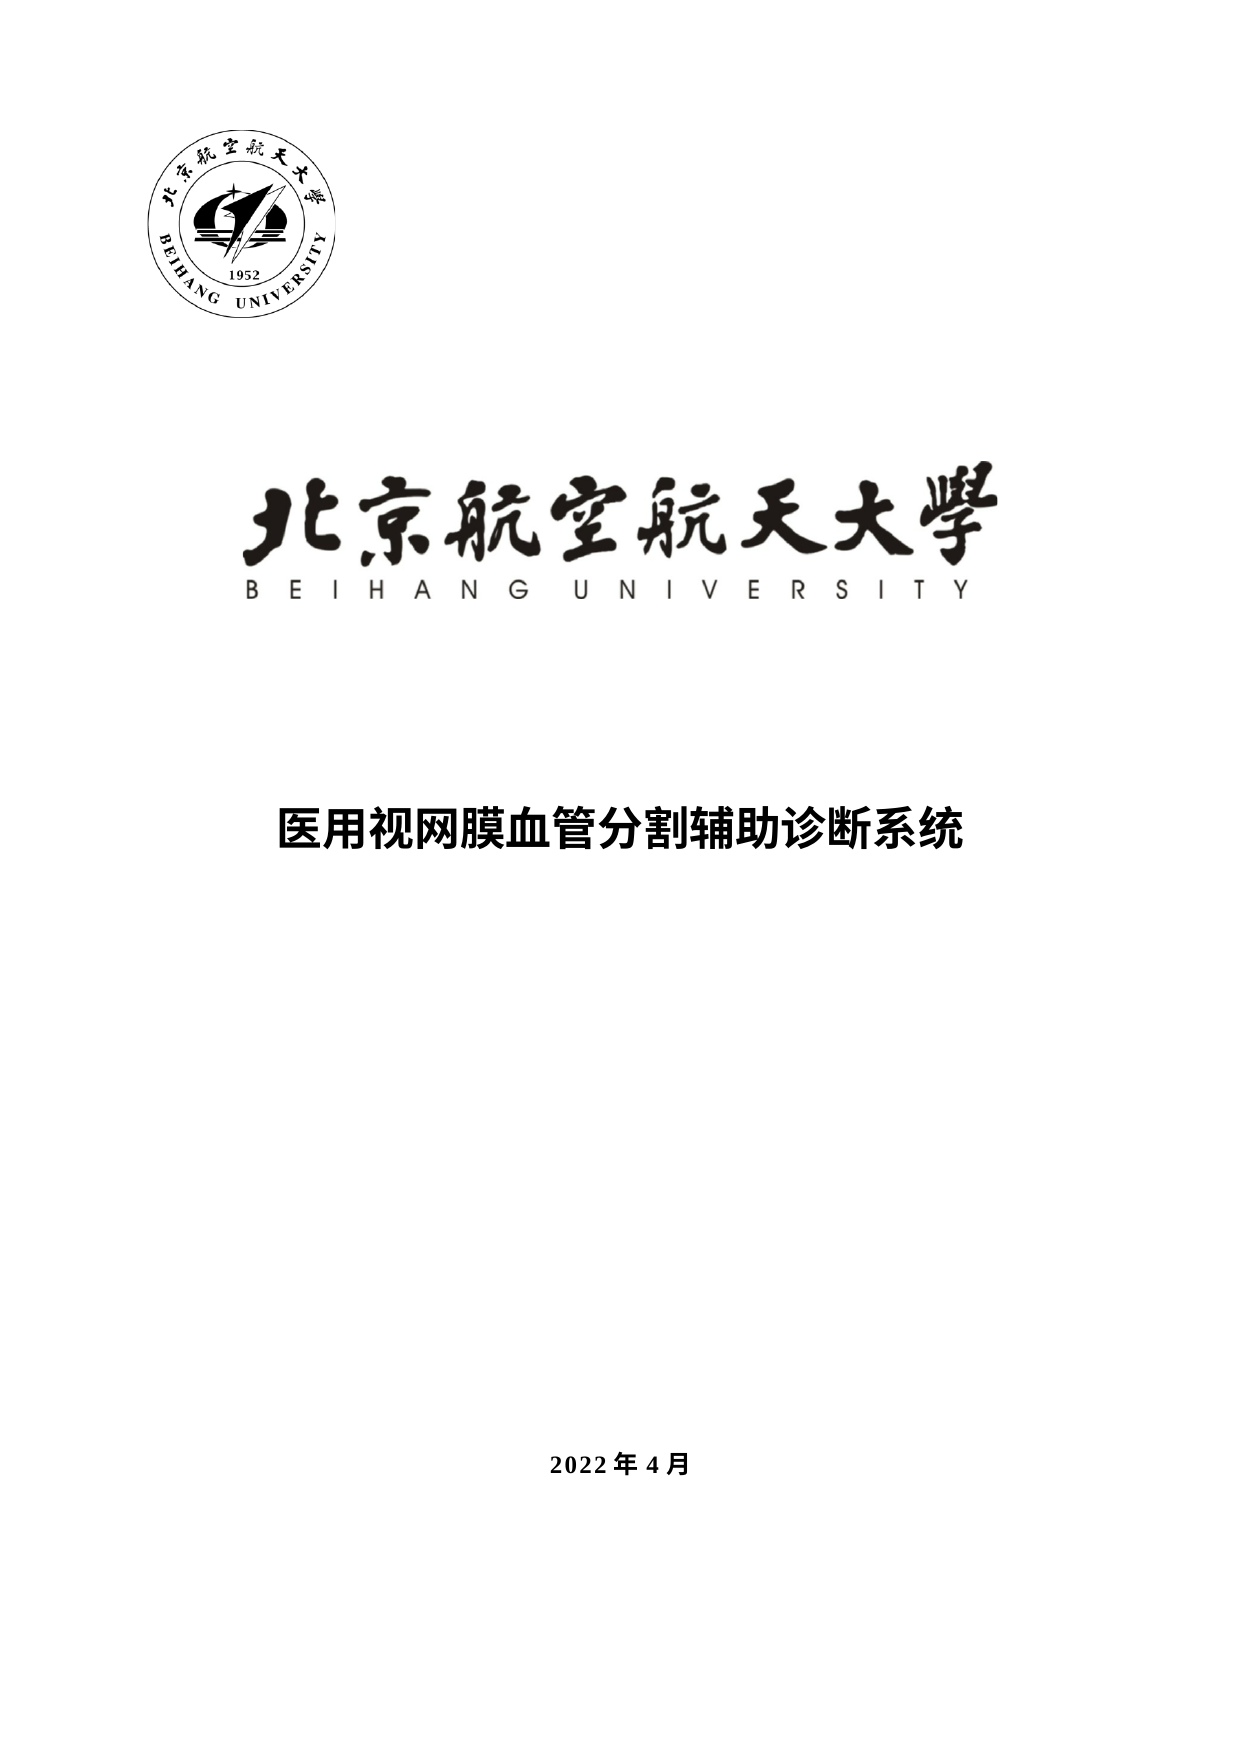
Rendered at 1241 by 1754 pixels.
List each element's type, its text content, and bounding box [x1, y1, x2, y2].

picture [147, 130, 336, 318]
text 2022年4月 [148, 1423, 1092, 1486]
picture [242, 461, 998, 599]
text 医用视网膜血管分割辅助诊断系统 [148, 793, 1092, 859]
